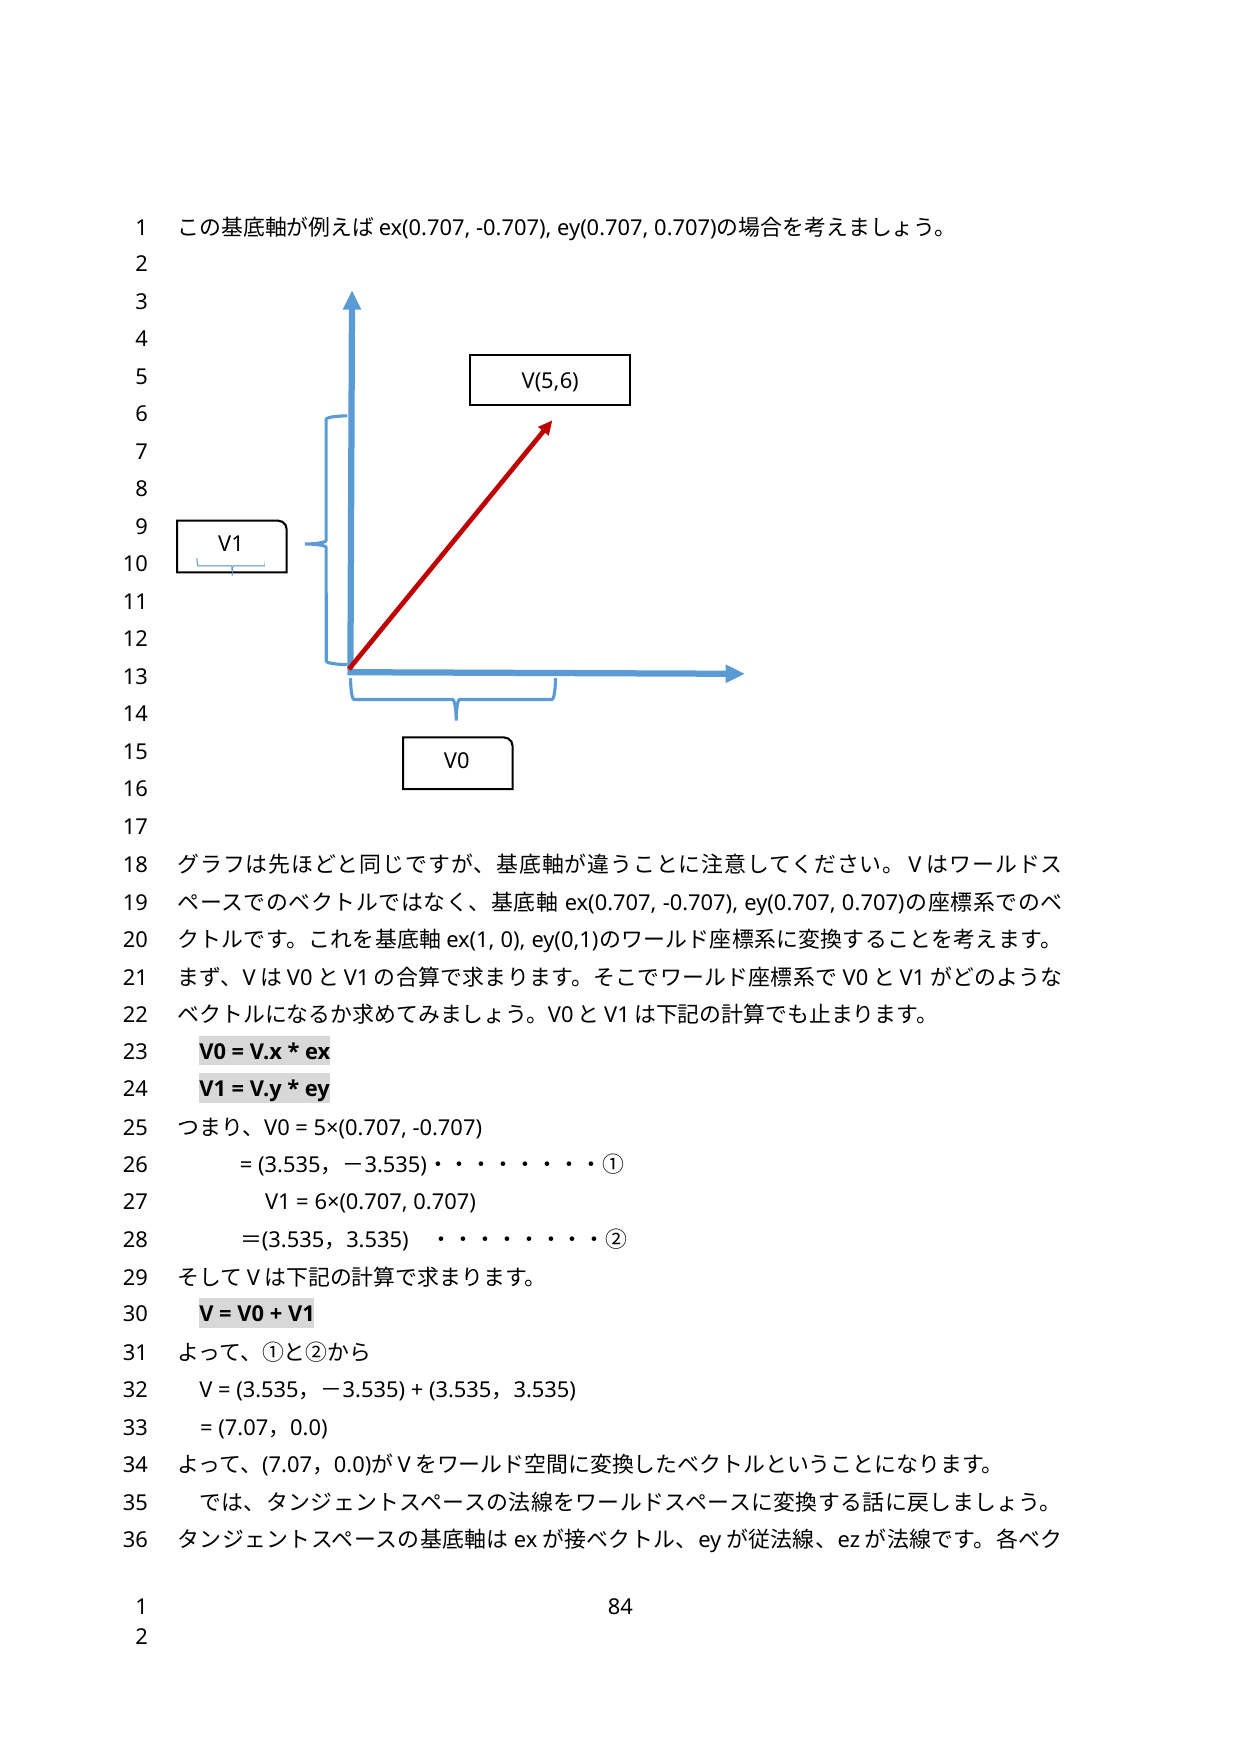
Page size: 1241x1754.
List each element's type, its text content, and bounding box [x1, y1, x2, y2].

text V = (3.535，－3.535) + (3.535，3.535) [177, 1369, 1063, 1407]
text よって、(7.07，0.0)がVをワールド空間に変換したベクトルということになります。 [177, 1444, 1063, 1482]
text この基底軸が例えばex(0.707, -0.707), ey(0.707, 0.707)の場合を考えましょう。 [177, 207, 1063, 244]
text = (7.07，0.0) [177, 1407, 1063, 1444]
text そしてVは下記の計算で求まります。 [177, 1257, 1063, 1294]
text V0 = V.x * ex [177, 1032, 1063, 1069]
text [177, 1482, 1063, 1557]
text よって、①と②から [177, 1332, 1063, 1369]
text V1 = 6×(0.707, 0.707) [177, 1182, 1063, 1219]
text V = V0 + V1 [177, 1294, 1063, 1332]
text V1 = V.y * ey [177, 1069, 1063, 1107]
text = (3.535，－3.535)・・・・・・・・① [177, 1144, 1063, 1182]
text つまり、V0 = 5×(0.707, -0.707) [177, 1107, 1063, 1144]
text ＝(3.535，3.535) ・・・・・・・・② [177, 1219, 1063, 1257]
text グラフは先ほどと同じですが、基底軸が違うことに注意してください。Vはワールドスペースでのベクトルではなく、基底軸ex(0.707, -0.707), ey(0.707, 0.707)の座標系でのベクトルです。これを基底軸ex(1, 0), ey(0,1)のワールド座標系に変換することを考えます。まず、VはV0とV1の合算で求まります。そこでワールド座標系でV0とV1がどのようなベクトルになるか求めてみましょう。V0とV1は下記の計算でも止まります。 [177, 844, 1063, 1032]
